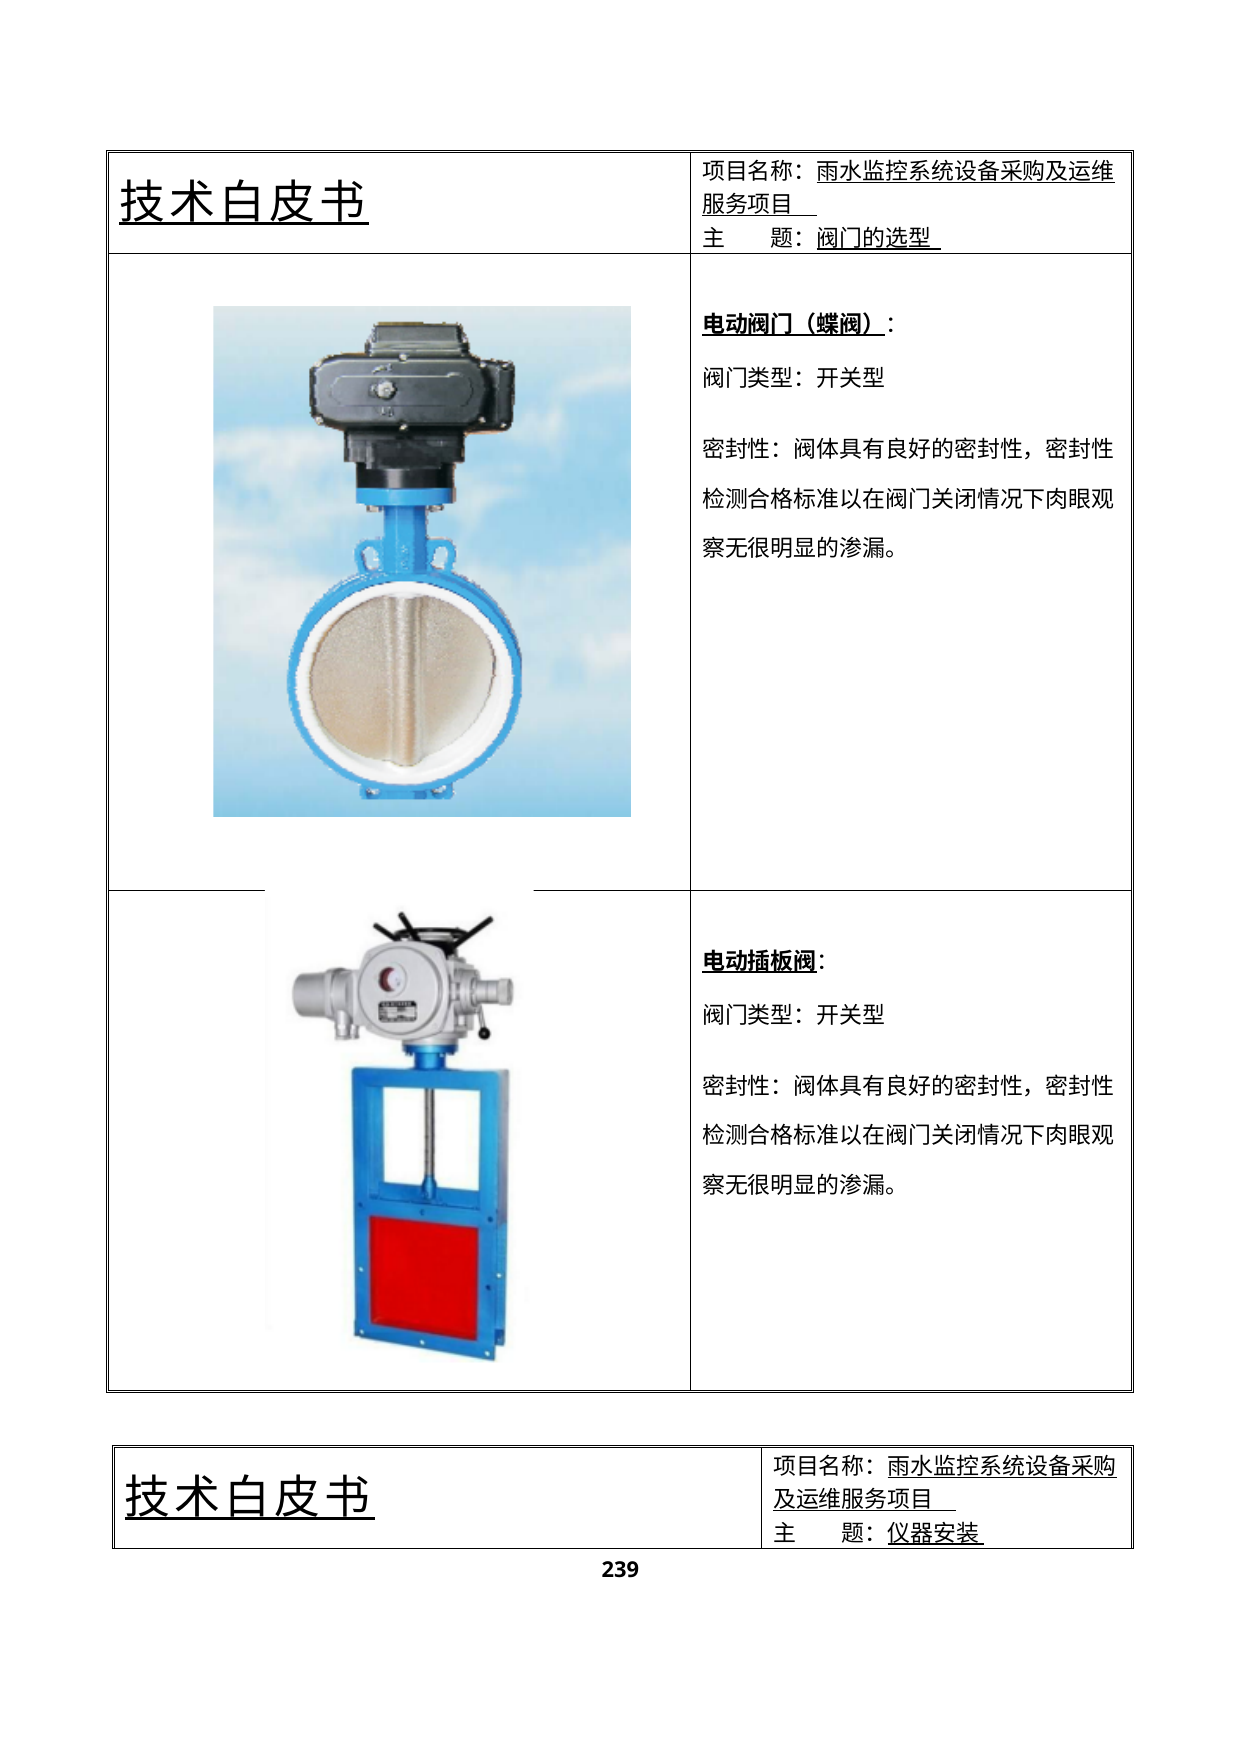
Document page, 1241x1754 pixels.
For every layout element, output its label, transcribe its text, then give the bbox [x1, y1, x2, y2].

picture [213, 306, 631, 817]
table_cell 电动阀门（蝶阀）： 阀门类型：开关型 密封性：阀体具有良好的密封性，密封性检测合格标准以在阀门关闭情况下肉眼观察无很明显的渗漏。 [691, 254, 1131, 890]
table_cell [109, 254, 690, 890]
table_cell 电动插板阀： 阀门类型：开关型 密封性：阀体具有良好的密封性，密封性检测合格标准以在阀门关闭情况下肉眼观察无很明显的渗漏。 [691, 891, 1131, 1390]
table_header 项目名称：雨水监控系统设备采购及运维服务项目 主 题：阀门的选型 [691, 153, 1131, 253]
table_header 技术白皮书 [109, 153, 690, 253]
table_cell [109, 891, 690, 1390]
table_header 项目名称：雨水监控系统设备采购及运维服务项目 主 题：仪器安装 [762, 1448, 1131, 1548]
picture [264, 890, 534, 1369]
table_header 技术白皮书 [115, 1448, 761, 1548]
